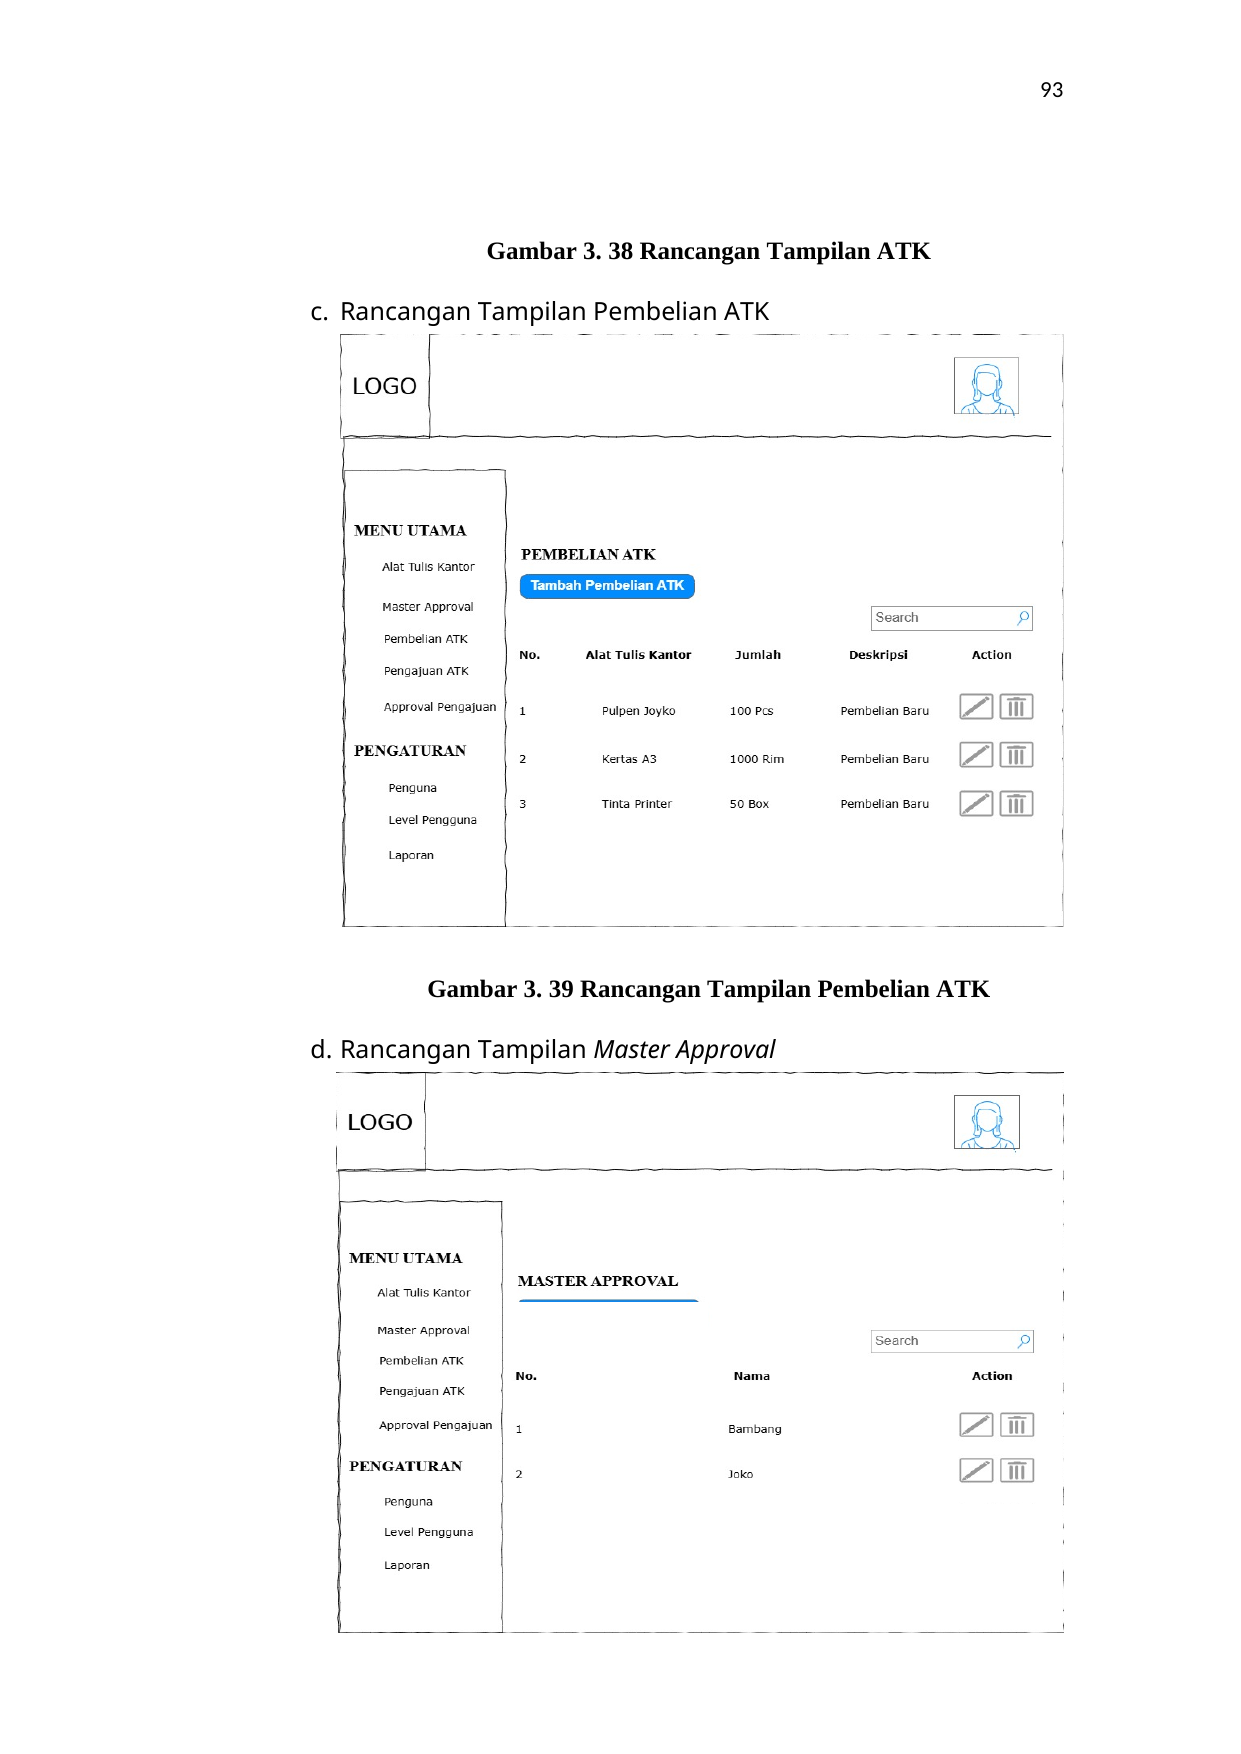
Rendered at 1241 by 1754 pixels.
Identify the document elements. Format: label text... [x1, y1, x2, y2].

picture [336, 1072, 1064, 1633]
list Rancangan Tampilan Master Approval [310, 1032, 1063, 1066]
list Rancangan Tampilan Pembelian ATK [310, 294, 1063, 328]
text Gambar 3. 39 Rancangan Tampilan Pembelian ATK [354, 927, 1063, 1003]
picture [340, 334, 1064, 927]
text Gambar 3. 38 Rancangan Tampilan ATK [354, 236, 1063, 265]
